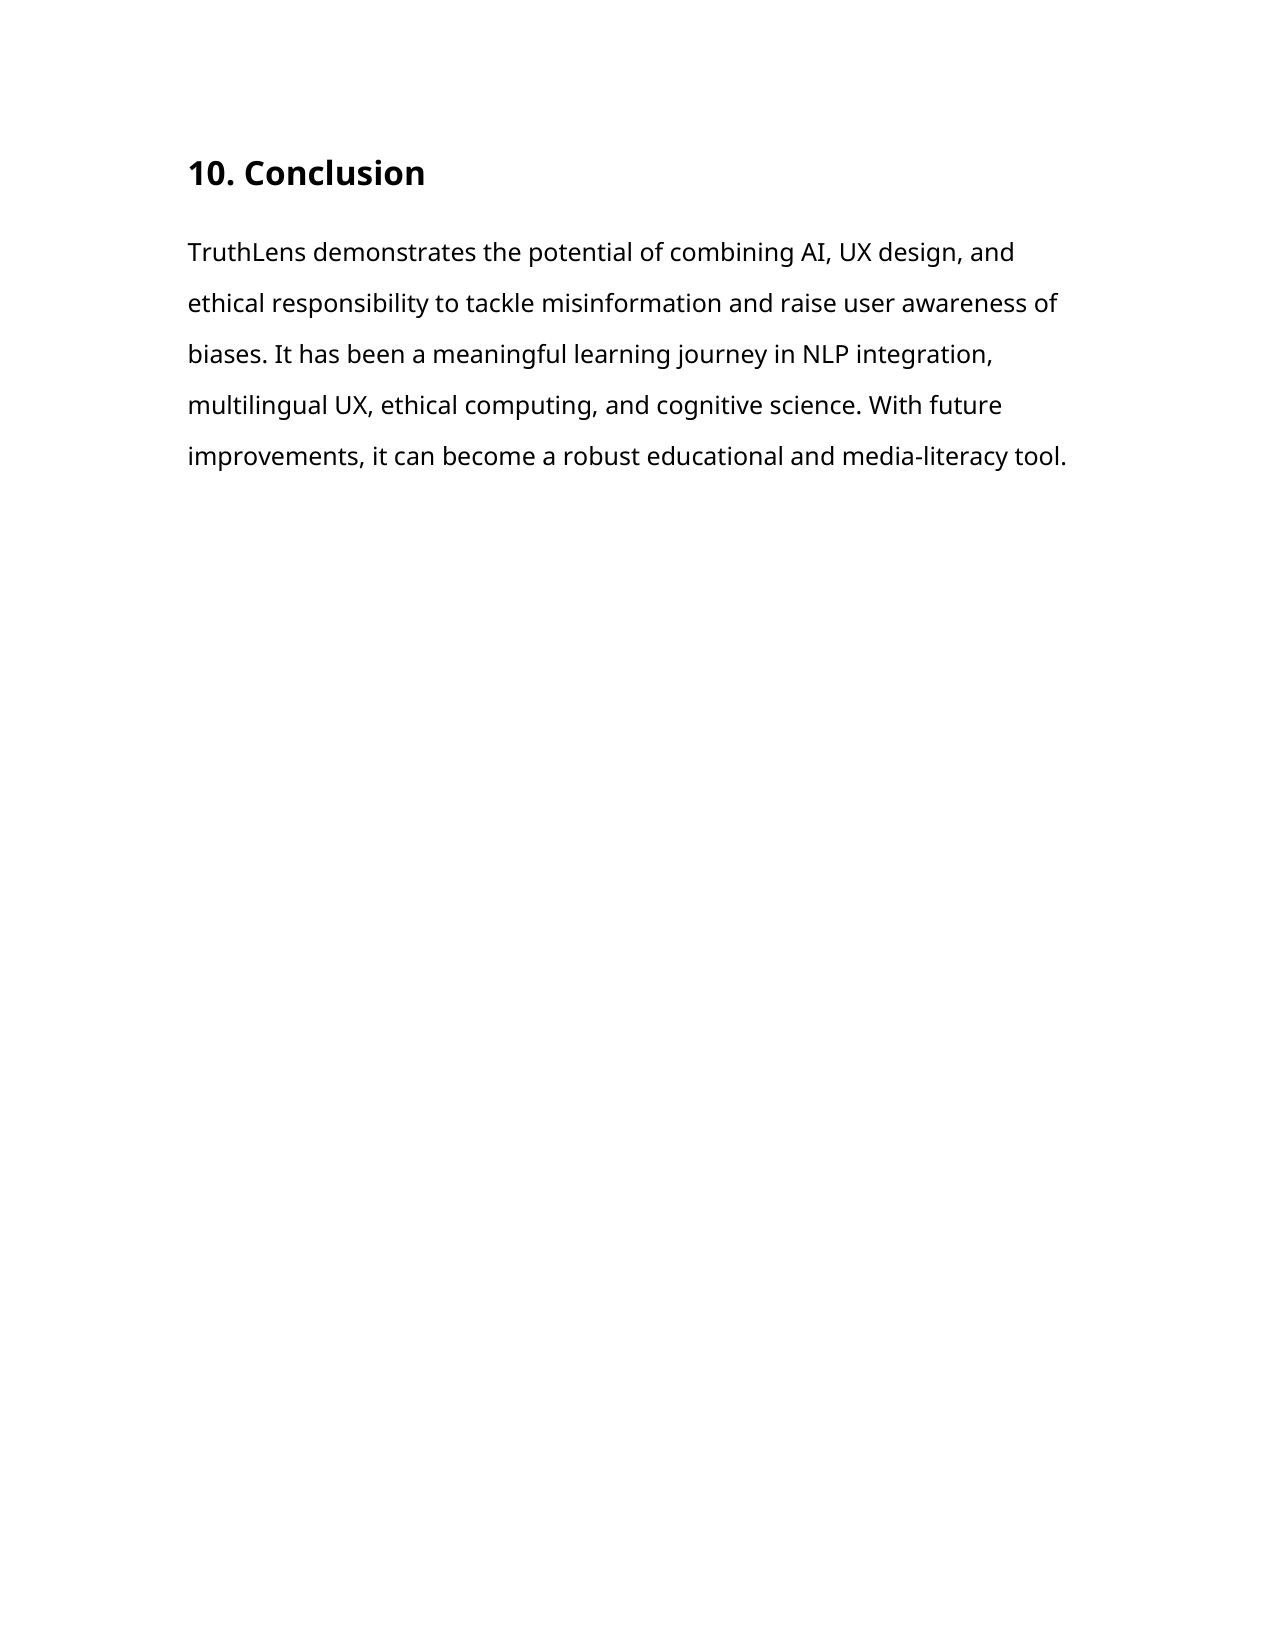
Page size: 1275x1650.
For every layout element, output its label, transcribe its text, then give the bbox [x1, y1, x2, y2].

text 10. Conclusion [187, 150, 1087, 195]
text TruthLens demonstrates the potential of combining AI, UX design, and ethical responsibility to tackle misinformation and raise user awareness of biases. It has been a meaningful learning journey in NLP integration, multilingual UX, ethical computing, and cognitive science. With future improvements, it can become a robust educational and media-literacy tool. [187, 235, 1087, 473]
